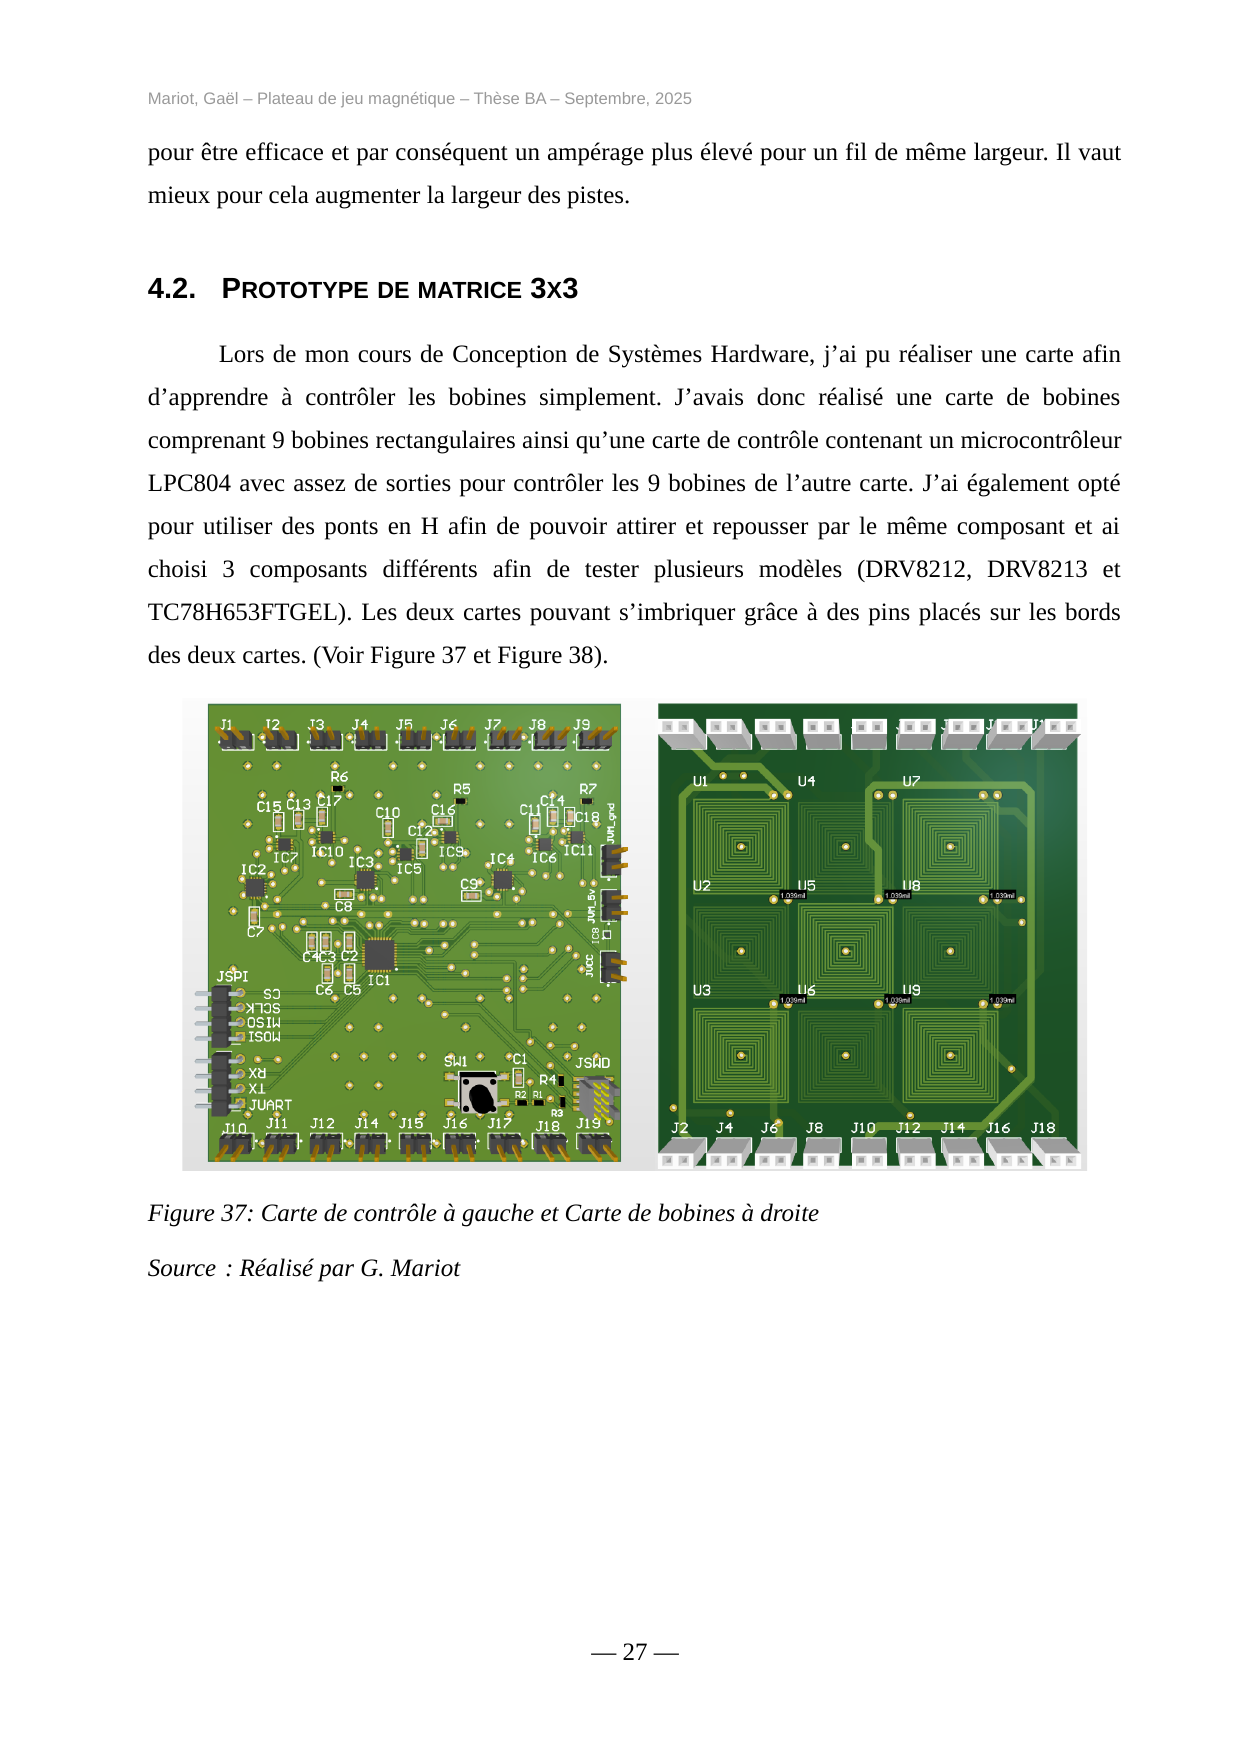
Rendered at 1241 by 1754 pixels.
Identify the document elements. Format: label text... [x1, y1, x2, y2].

subtitle Prototype de matrice 3x3 [148, 271, 1122, 304]
text Lors de mon cours de Conception de Systèmes Hardware, j’ai pu réaliser une carte afin d’apprendre à contrôler les bobines simplement. J’avais donc réalisé une carte de bobines comprenant 9 bobines rectangulaires ainsi qu’une carte de contrôle contenant un microcontrôleur LPC804 avec assez de sorties pour contrôler les 9 bobines de l’autre carte. J’ai également opté pour utiliser des ponts en H afin de pouvoir attirer et repousser par le même composant et ai choisi 3 composants différents afin de tester plusieurs modèles (DRV8212, DRV8213 et TC78H653FTGEL). Les deux cartes pouvant s’imbriquer grâce à des pins placés sur les bords des deux cartes. (Voir Figure 37 et Figure 38). [148, 339, 1122, 669]
text Figure 37: Carte de contrôle à gauche et Carte de bobines à droite [148, 1198, 1122, 1226]
text Source : Réalisé par G. Mariot [148, 1253, 1122, 1282]
picture [182, 698, 1088, 1171]
